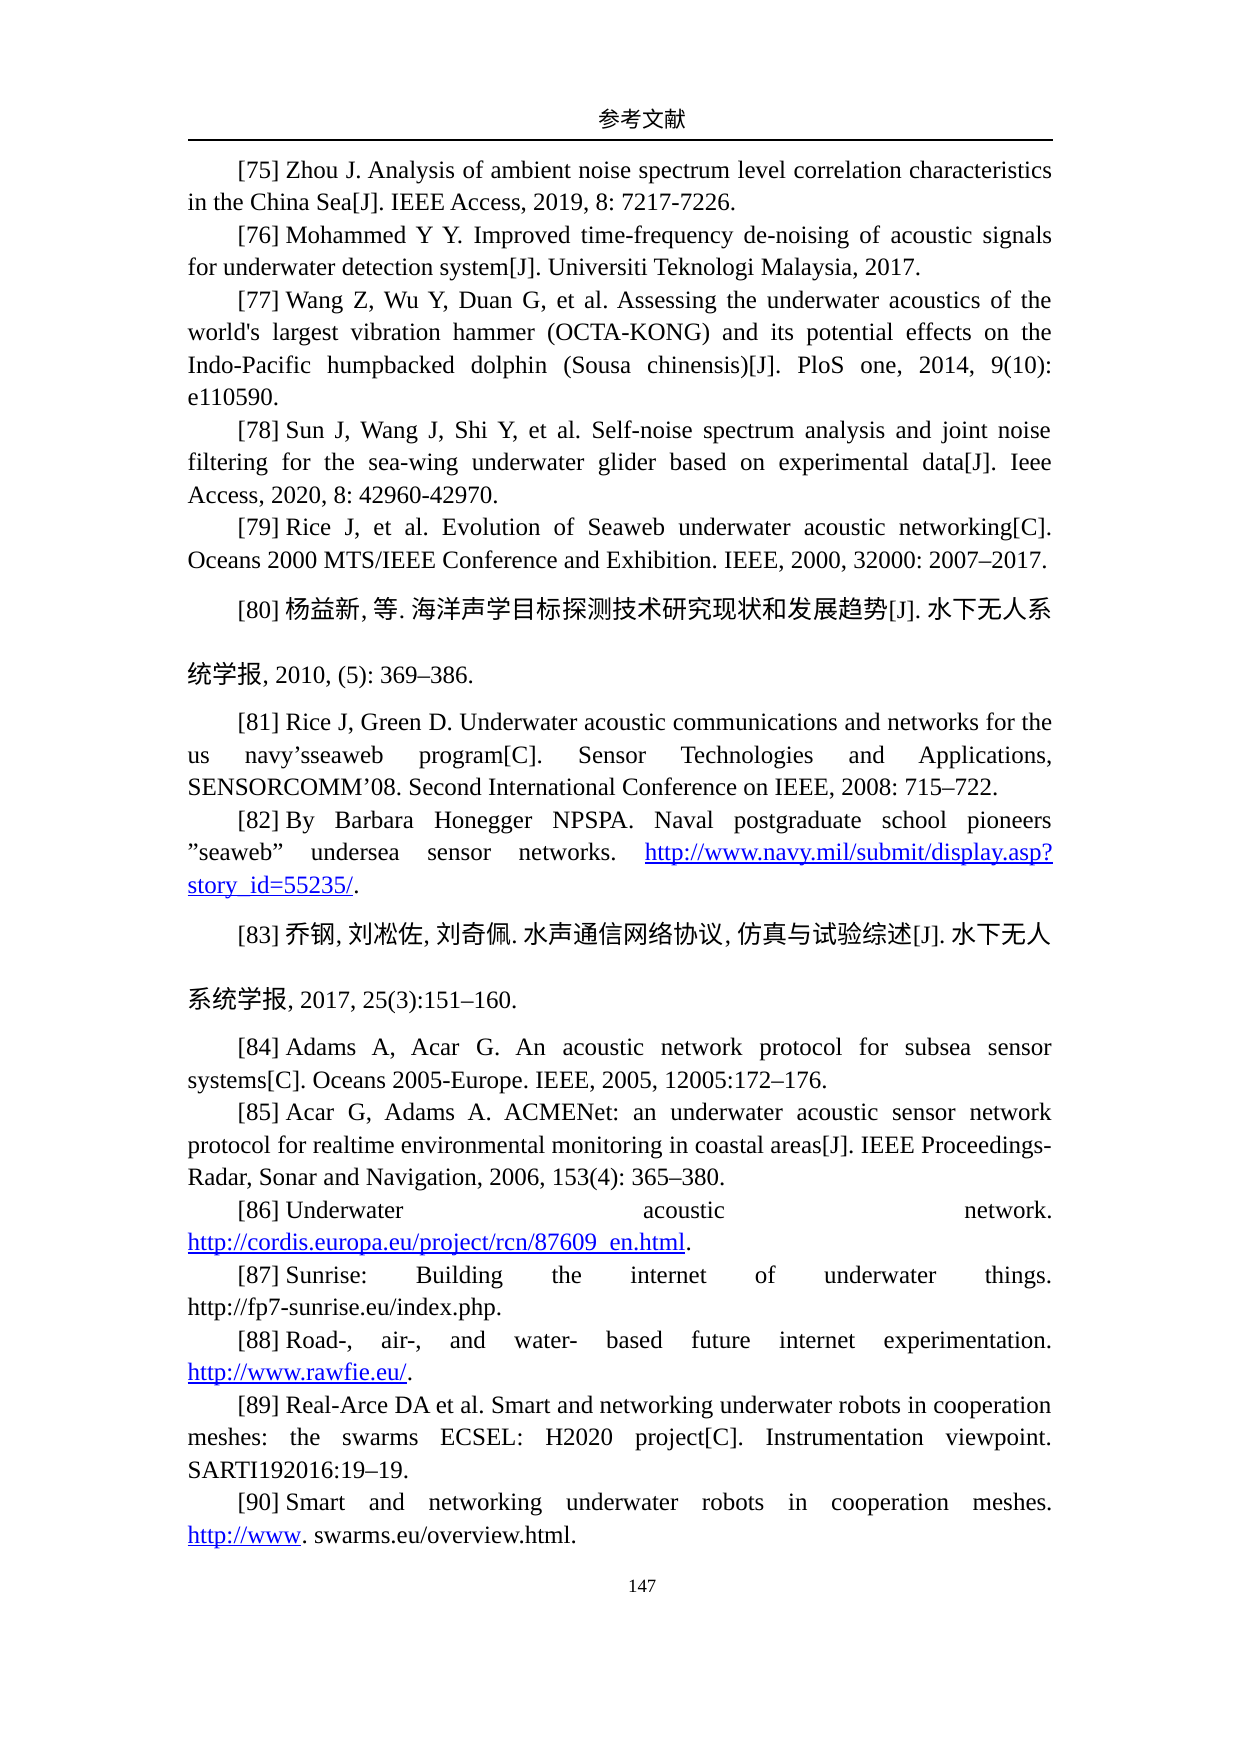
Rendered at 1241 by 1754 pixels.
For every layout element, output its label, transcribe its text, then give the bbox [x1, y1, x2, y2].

list Adams A, Acar G. An acoustic network protocol for subsea sensor systems[C]. Oceans 2005-Europe. IEEE, 2005, 12005:172–176. [187, 1030, 1053, 1095]
list Sun J, Wang J, Shi Y, et al. Self-noise spectrum analysis and joint noise filtering for the sea-wing underwater glider based on experimental data[J]. Ieee Access, 2020, 8: 42960-42970. [187, 413, 1053, 510]
list Underwater acoustic network. http://cordis.europa.eu/project/rcn/87609_en.html. [187, 1193, 1053, 1258]
list Smart and networking underwater robots in cooperation meshes. http://www. swarms.eu/overview.html. [187, 1485, 1053, 1550]
list Wang Z, Wu Y, Duan G, et al. Assessing the underwater acoustics of the world's largest vibration hammer (OCTA-KONG) and its potential effects on the Indo-Pacific humpbacked dolphin (Sousa chinensis)[J]. PloS one, 2014, 9(10): e110590. [187, 283, 1053, 413]
list Rice J, et al. Evolution of Seaweb underwater acoustic networking[C]. Oceans 2000 MTS/IEEE Conference and Exhibition. IEEE, 2000, 32000: 2007–2017. [187, 510, 1053, 575]
list 乔钢, 刘凇佐, 刘奇佩. 水声通信网络协议, 仿真与试验综述[J]. 水下无人系统学报, 2017, 25(3):151–160. [187, 900, 1053, 1030]
list Acar G, Adams A. ACMENet: an underwater acoustic sensor network protocol for realtime environmental monitoring in coastal areas[J]. IEEE Proceedings-Radar, Sonar and Navigation, 2006, 153(4): 365–380. [187, 1095, 1053, 1193]
list Sunrise: Building the internet of underwater things. http://fp7-sunrise.eu/index.php. [187, 1258, 1053, 1323]
list Zhou J. Analysis of ambient noise spectrum level correlation characteristics in the China Sea[J]. IEEE Access, 2019, 8: 7217-7226. [187, 153, 1053, 218]
list Road-, air-, and water- based future internet experimentation. http://www.rawfie.eu/. [187, 1323, 1053, 1388]
list 杨益新, 等. 海洋声学目标探测技术研究现状和发展趋势[J]. 水下无人系统学报, 2010, (5): 369–386. [187, 575, 1053, 705]
list Mohammed Y Y. Improved time-frequency de-noising of acoustic signals for underwater detection system[J]. Universiti Teknologi Malaysia, 2017. [187, 218, 1053, 283]
list Rice J, Green D. Underwater acoustic communications and networks for the us navy’sseaweb program[C]. Sensor Technologies and Applications, SENSORCOMM’08. Second International Conference on IEEE, 2008: 715–722. [187, 705, 1053, 803]
list Real-Arce DA et al. Smart and networking underwater robots in cooperation meshes: the swarms ECSEL: H2020 project[C]. Instrumentation viewpoint. SARTI192016:19–19. [187, 1388, 1053, 1485]
list By Barbara Honegger NPSPA. Naval postgraduate school pioneers ”seaweb” undersea sensor networks. http://www.navy.mil/submit/display.asp?story_id=55235/. [187, 803, 1053, 900]
